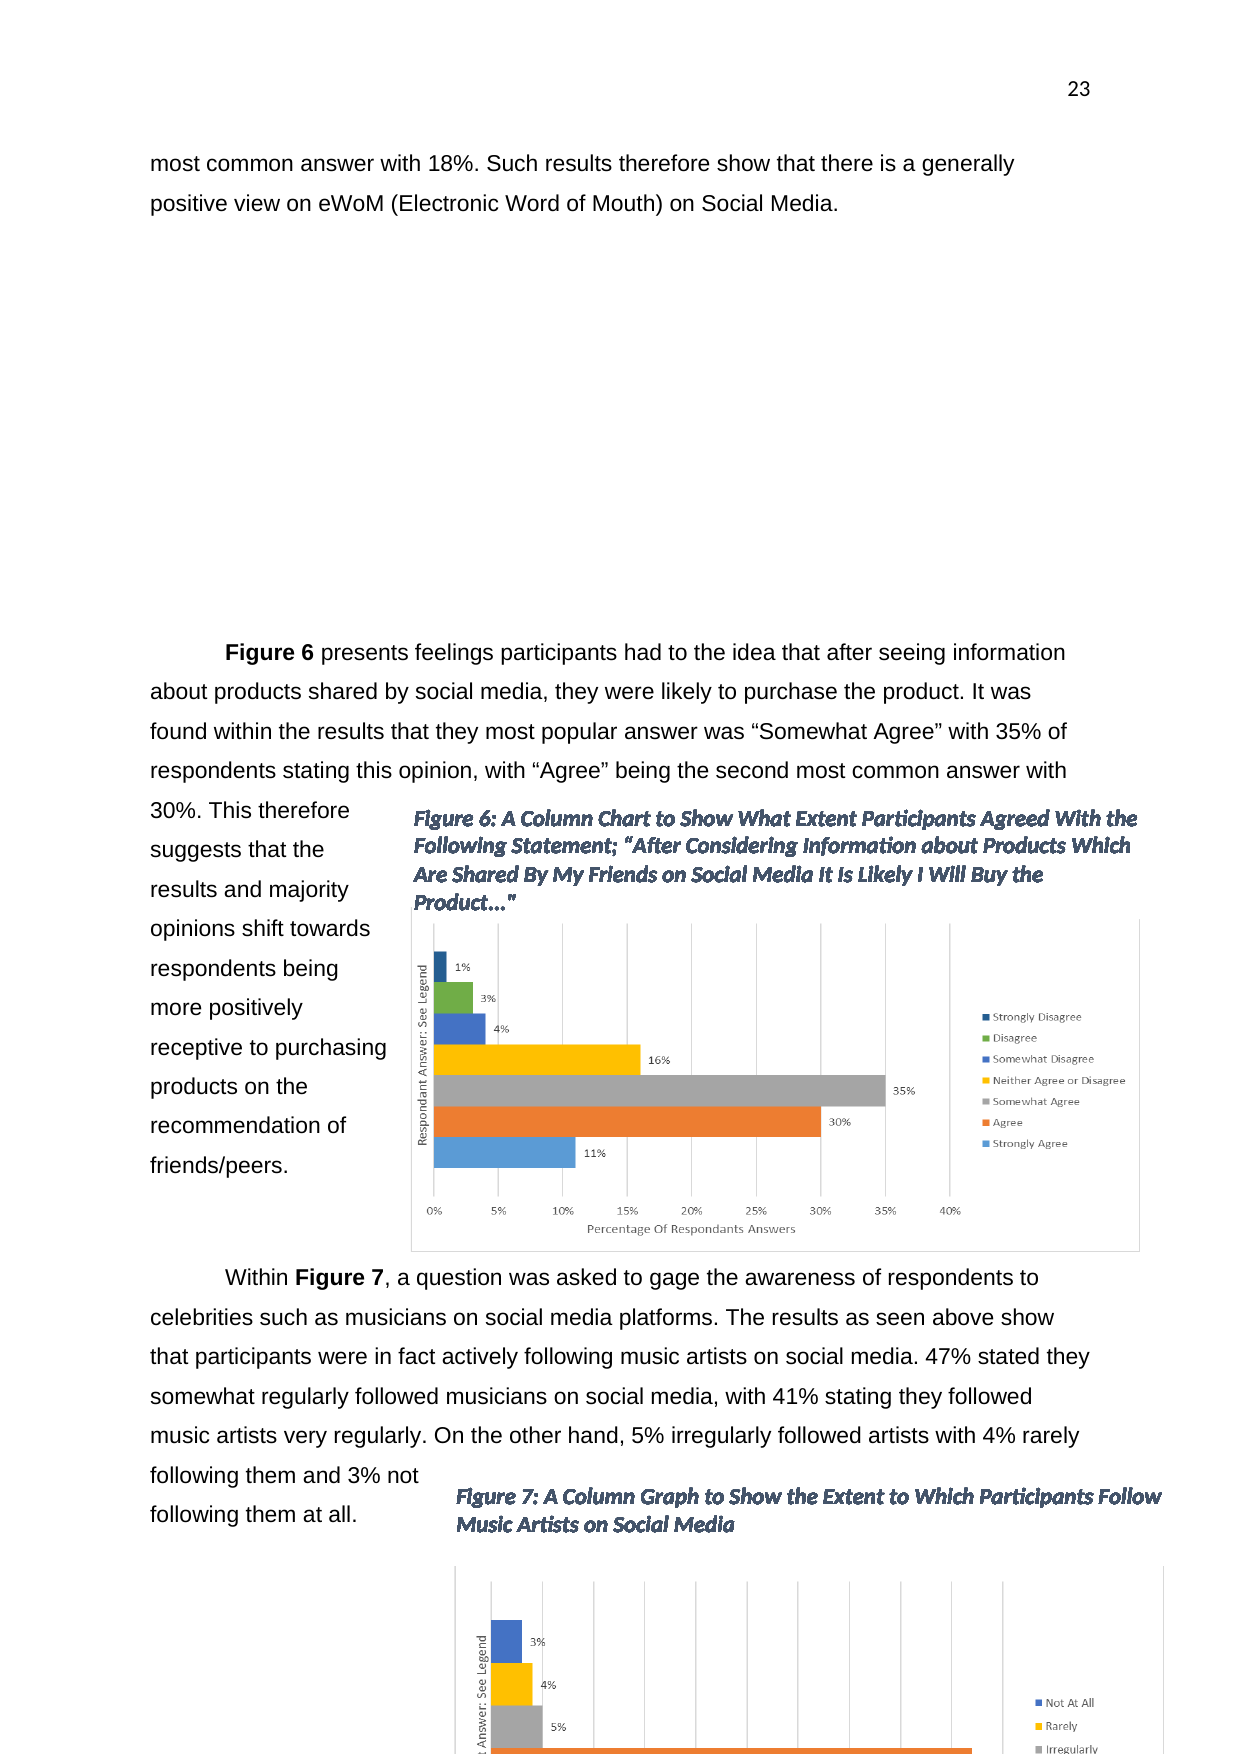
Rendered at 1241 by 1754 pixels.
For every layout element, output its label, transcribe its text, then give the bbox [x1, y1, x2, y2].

picture [410, 907, 1140, 1252]
text Figure 6 presents feelings participants had to the idea that after seeing information about products shared by social media, they were likely to purchase the product. It was found within the results that they most popular answer was “Somewhat Agree” with 35% of respondents stating this opinion, with “Agree” being the second most common answer with 30%. This therefore suggests that the results and majority opinions shift towards respondents being more positively receptive to purchasing products on the recommendation of friends/peers. [150, 639, 1090, 1178]
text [150, 150, 1090, 216]
picture [454, 1566, 1164, 1754]
text Within Figure 7, a question was asked to gage the awareness of respondents to celebrities such as musicians on social media platforms. The results as seen above show that participants were in fact actively following music artists on social media. 47% stated they somewhat regularly followed musicians on social media, with 41% stating they followed music artists very regularly. On the other hand, 5% irregularly followed artists with 4% rarely following them and 3% not following them at all. [150, 1264, 1090, 1527]
